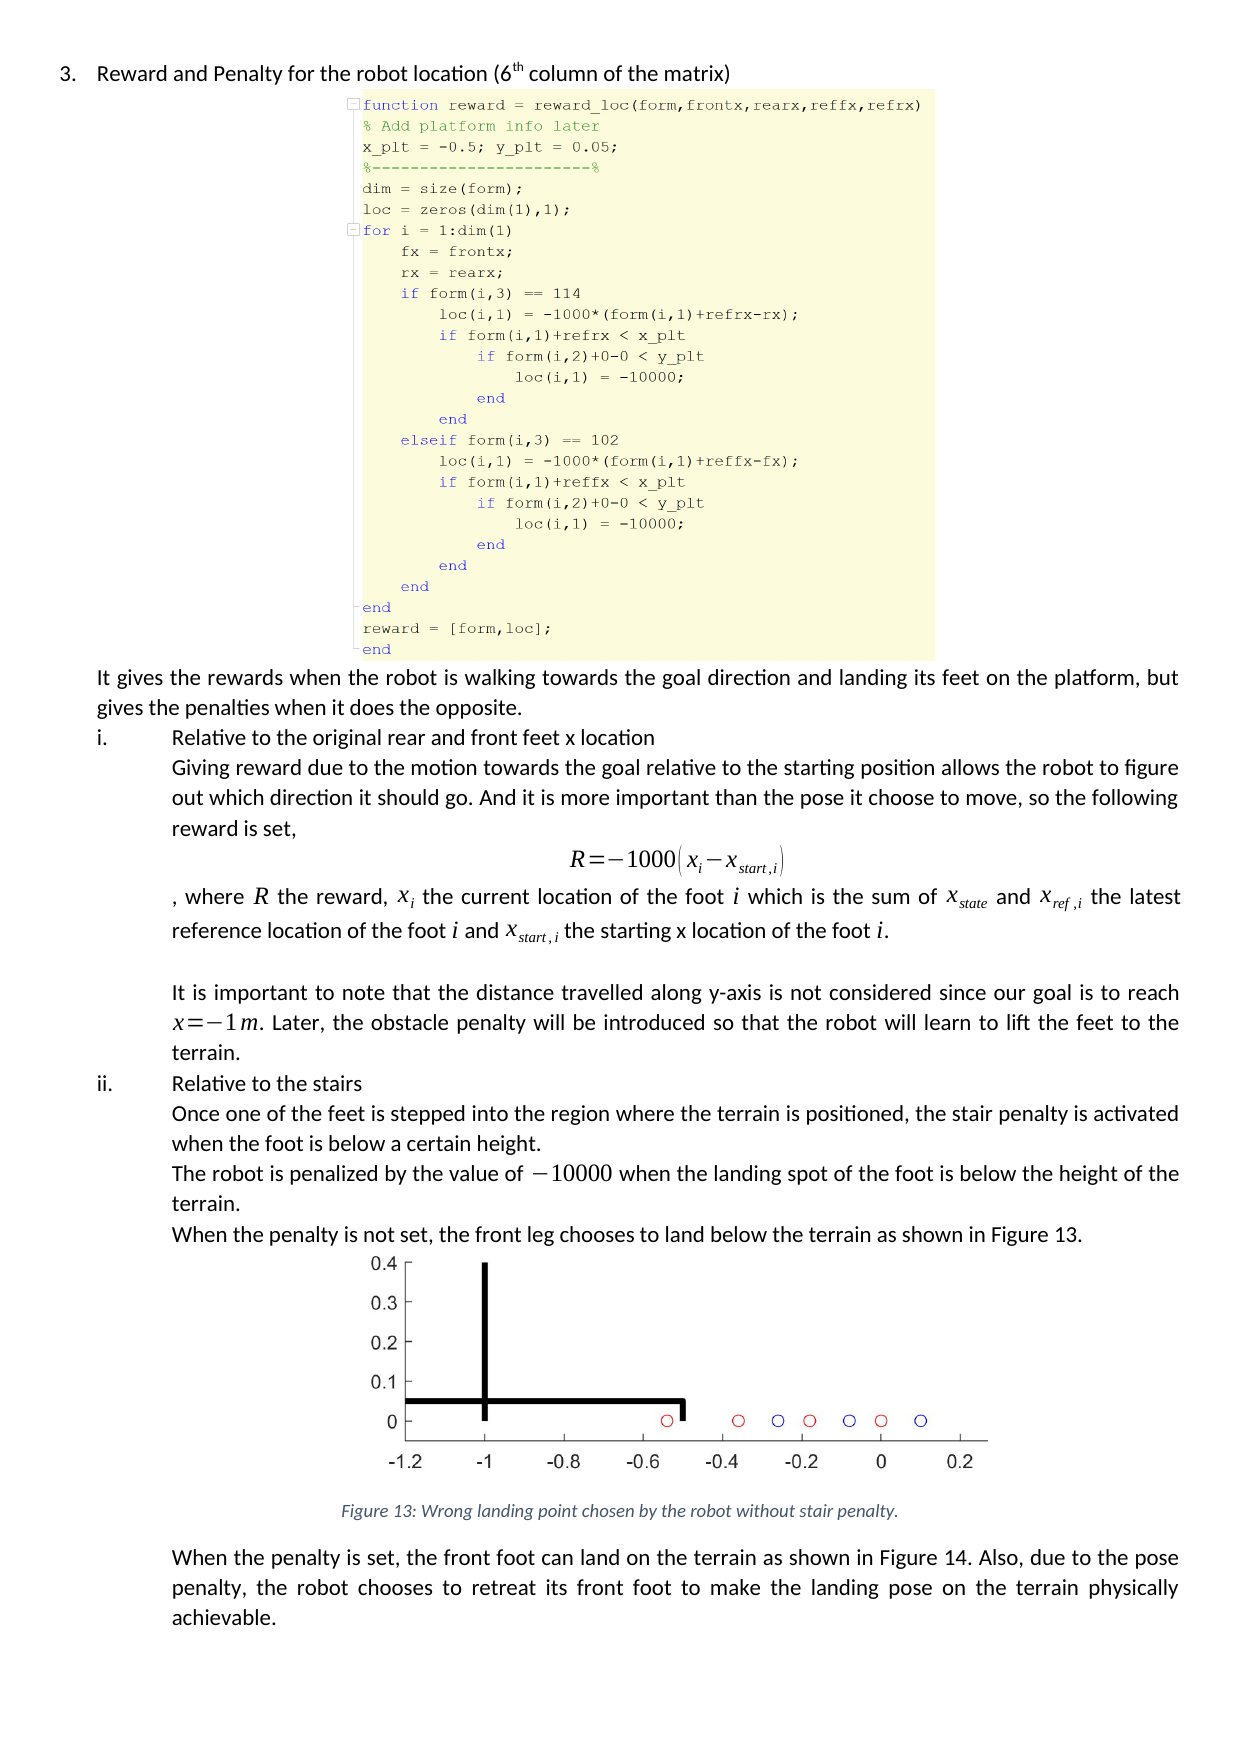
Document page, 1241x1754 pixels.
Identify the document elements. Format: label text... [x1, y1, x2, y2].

list When the penalty is set, the front foot can land on the terrain as shown in Figure 14. Also, due to the pose penalty, the robot chooses to retreat its front foot to make the landing pose on the terrain physically achievable. [172, 1543, 1181, 1631]
picture [364, 1250, 988, 1481]
list Relative to the stairs [97, 1069, 1181, 1097]
list It gives the rewards when the robot is walking towards the goal direction and landing its feet on the platform, but gives the penalties when it does the opposite. [97, 663, 1181, 721]
list Giving reward due to the motion towards the goal relative to the starting position allows the robot to figure out which direction it should go. And it is more important than the pose it choose to move, so the following reward is set, [172, 753, 1181, 842]
picture [342, 89, 936, 661]
list Relative to the original rear and front feet x location [97, 723, 1181, 751]
list Reward and Penalty for the robot location (6th column of the matrix) [59, 59, 1181, 87]
list The robot is penalized by the value of when the landing spot of the foot is below the height of the terrain. [172, 1159, 1181, 1218]
list It is important to note that the distance travelled along y-axis is not considered since our goal is to reach . Later, the obstacle penalty will be introduced so that the robot will learn to lift the feet to the terrain. [172, 978, 1181, 1067]
text Figure 13: Wrong landing point chosen by the robot without stair penalty. [59, 1499, 1181, 1522]
list , where the reward, the current location of the foot which is the sum of and the latest reference location of the foot and the starting x location of the foot . [172, 881, 1181, 946]
list When the penalty is not set, the front leg chooses to land below the terrain as shown in Figure 13. [172, 1220, 1181, 1248]
list Once one of the feet is stepped into the region where the terrain is positioned, the stair penalty is activated when the foot is below a certain height. [172, 1099, 1181, 1157]
